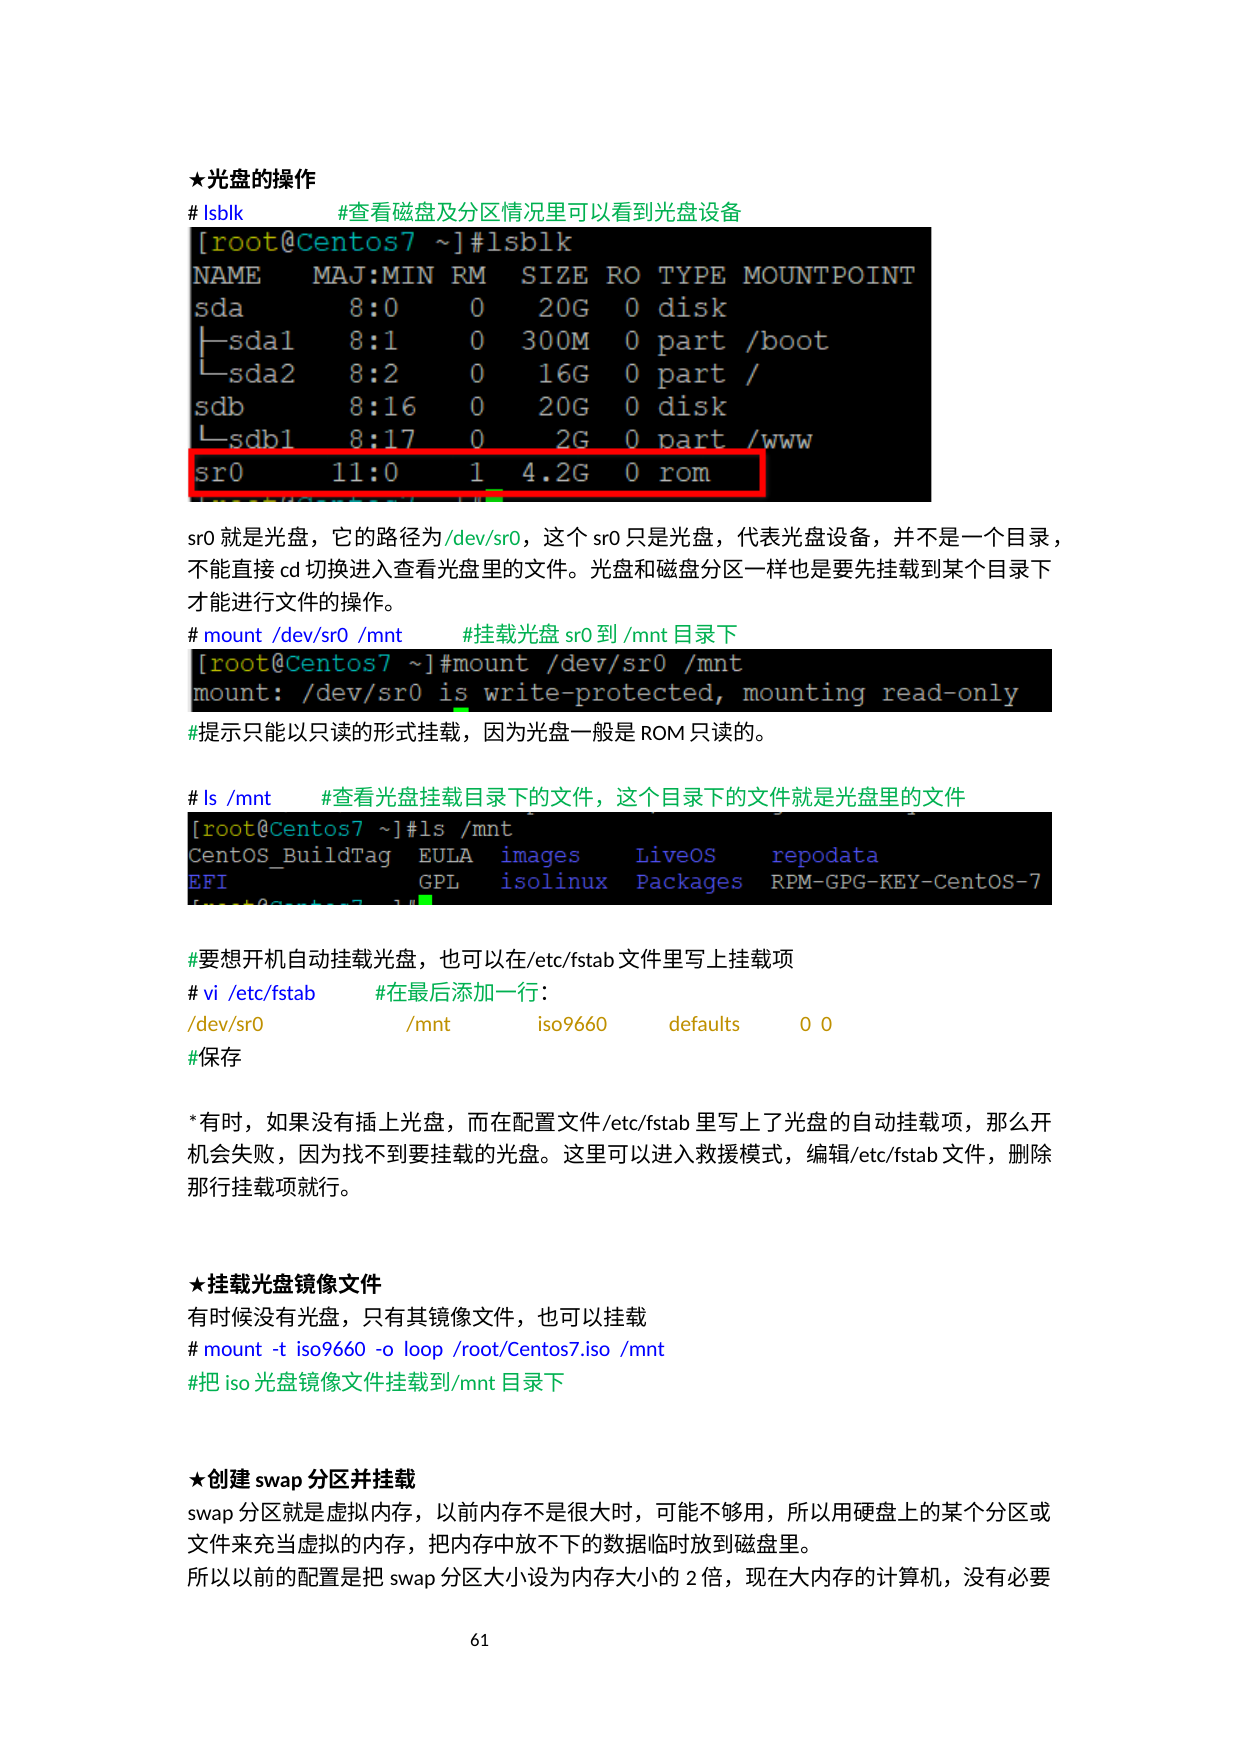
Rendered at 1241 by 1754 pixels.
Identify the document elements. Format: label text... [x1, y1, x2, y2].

picture [187, 227, 932, 502]
text # vi /etc/fstab #在最后添加一行： [187, 974, 1053, 1007]
text /dev/sr0 /mnt iso9660 defaults 0 0 [187, 1007, 1053, 1039]
picture [187, 649, 1052, 712]
text #把iso光盘镜像文件挂载到/mnt目录下 [187, 1364, 1053, 1397]
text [187, 1559, 1053, 1592]
text *有时，如果没有插上光盘，而在配置文件/etc/fstab里写上了光盘的自动挂载项，那么开机会失败，因为找不到要挂载的光盘。这里可以进入救援模式，编辑/etc/fstab文件，删除那行挂载项就行。 [187, 1104, 1053, 1202]
text #要想开机自动挂载光盘，也可以在/etc/fstab文件里写上挂载项 [187, 942, 1053, 974]
text 有时候没有光盘，只有其镜像文件，也可以挂载 [187, 1299, 1053, 1332]
text ★创建swap分区并挂载 [187, 1462, 1053, 1494]
text ★光盘的操作 [187, 162, 1053, 194]
text #保存 [187, 1039, 1053, 1072]
text ★挂载光盘镜像文件 [187, 1267, 1053, 1299]
text # lsblk #查看磁盘及分区情况里可以看到光盘设备 [187, 194, 1053, 227]
text # ls /mnt #查看光盘挂载目录下的文件，这个目录下的文件就是光盘里的文件 [187, 779, 1053, 812]
picture [187, 812, 1052, 905]
text #提示只能以只读的形式挂载，因为光盘一般是ROM只读的。 [187, 714, 1053, 747]
text swap分区就是虚拟内存，以前内存不是很大时，可能不够用，所以用硬盘上的某个分区或文件来充当虚拟的内存，把内存中放不下的数据临时放到磁盘里。 [187, 1494, 1053, 1559]
text # mount /dev/sr0 /mnt #挂载光盘sr0到 /mnt目录下 [187, 617, 1053, 649]
text sr0就是光盘，它的路径为/dev/sr0，这个sr0只是光盘，代表光盘设备，并不是一个目录，不能直接cd切换进入查看光盘里的文件。光盘和磁盘分区一样也是要先挂载到某个目录下才能进行文件的操作。 [187, 519, 1053, 617]
text # mount -t iso9660 -o loop /root/Centos7.iso /mnt [187, 1332, 1053, 1364]
